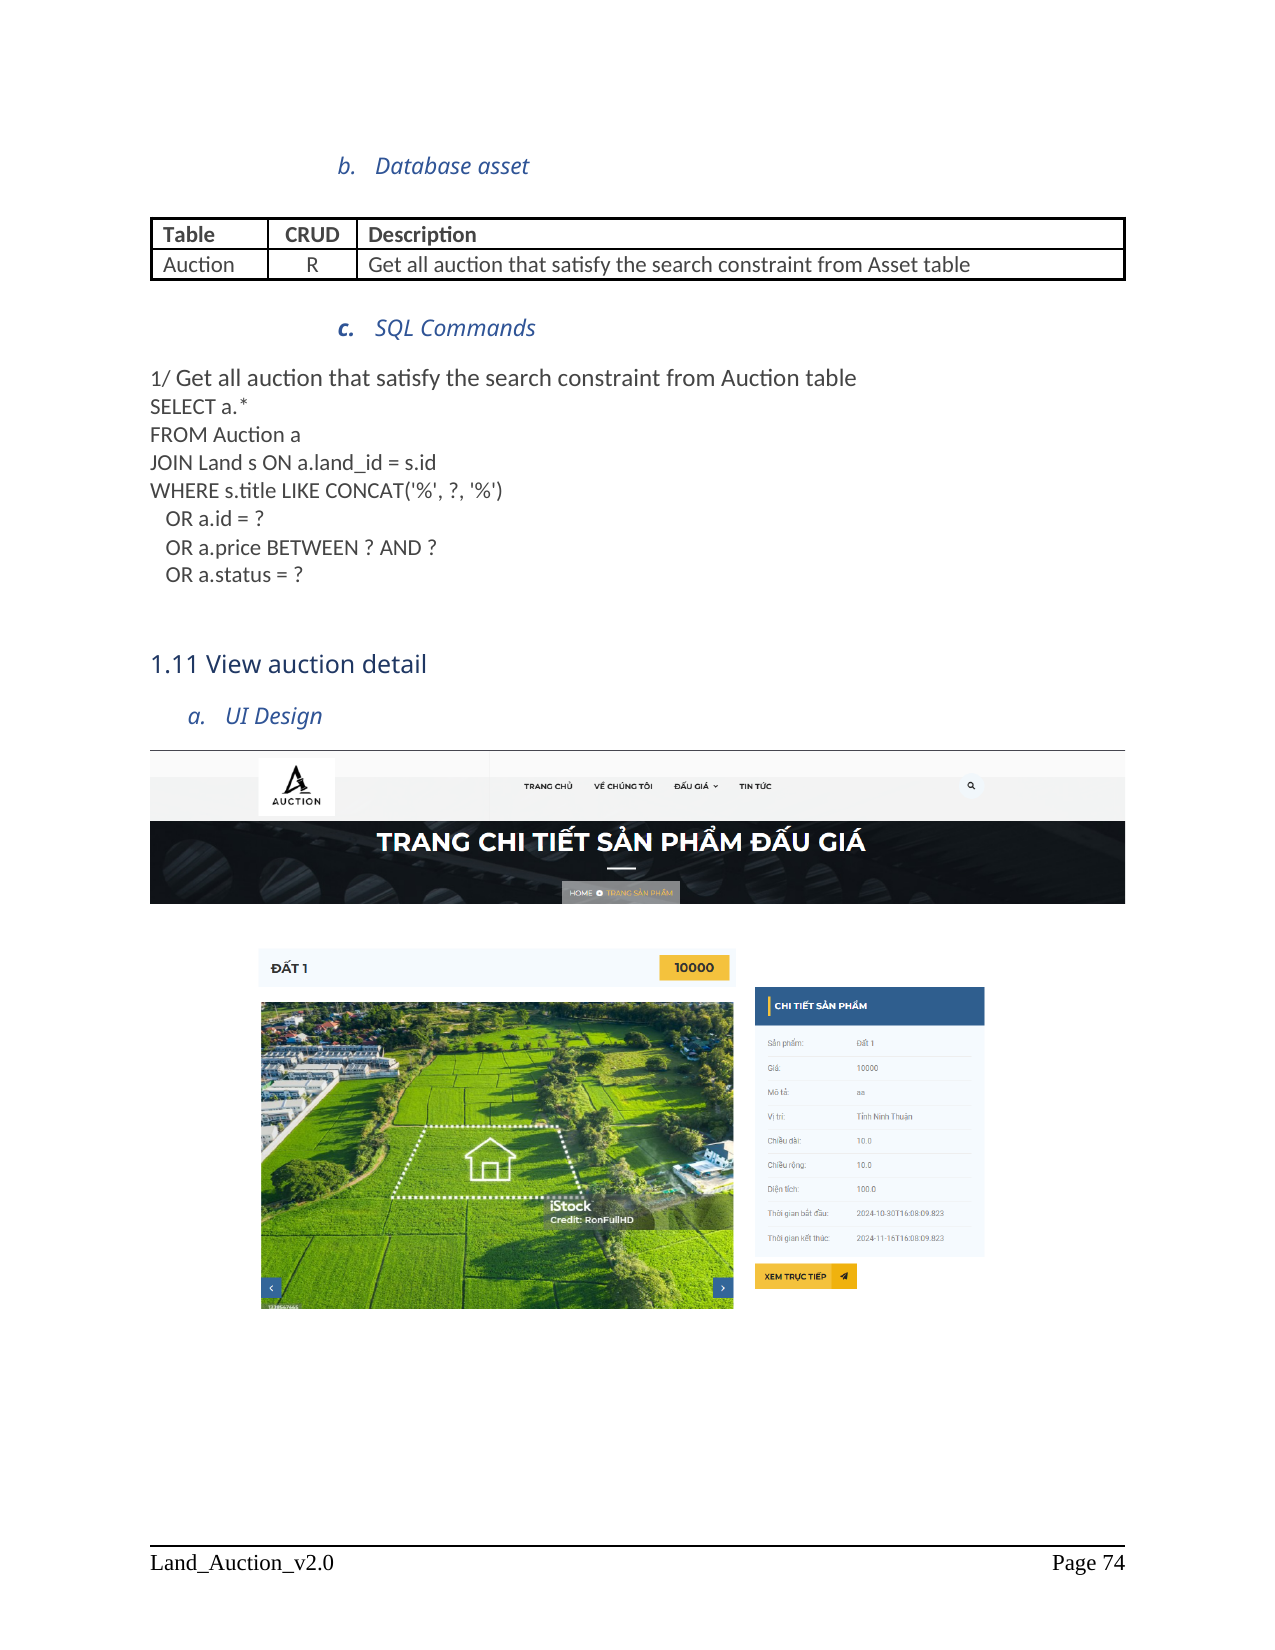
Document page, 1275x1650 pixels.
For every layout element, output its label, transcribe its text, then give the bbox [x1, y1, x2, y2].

subtitle 1.11 View auction detail [150, 646, 1125, 680]
subtitle SQL Commands [337, 312, 1125, 343]
text FROM Auction a [150, 421, 1125, 448]
subtitle Database asset [337, 150, 1125, 181]
text OR a.id = ? [150, 504, 1125, 533]
text SELECT a.* [150, 392, 1125, 421]
picture [150, 750, 1125, 1309]
text OR a.status = ? [150, 561, 1125, 589]
text WHERE s.title LIKE CONCAT('%', ?, '%') [150, 477, 1125, 504]
text OR a.price BETWEEN ? AND ? [150, 533, 1125, 561]
text JOIN Land s ON a.land_id = s.id [150, 448, 1125, 477]
text 1/ Get all auction that satisfy the search constraint from Auction table [150, 362, 1125, 392]
subtitle UI Design [187, 700, 1125, 731]
